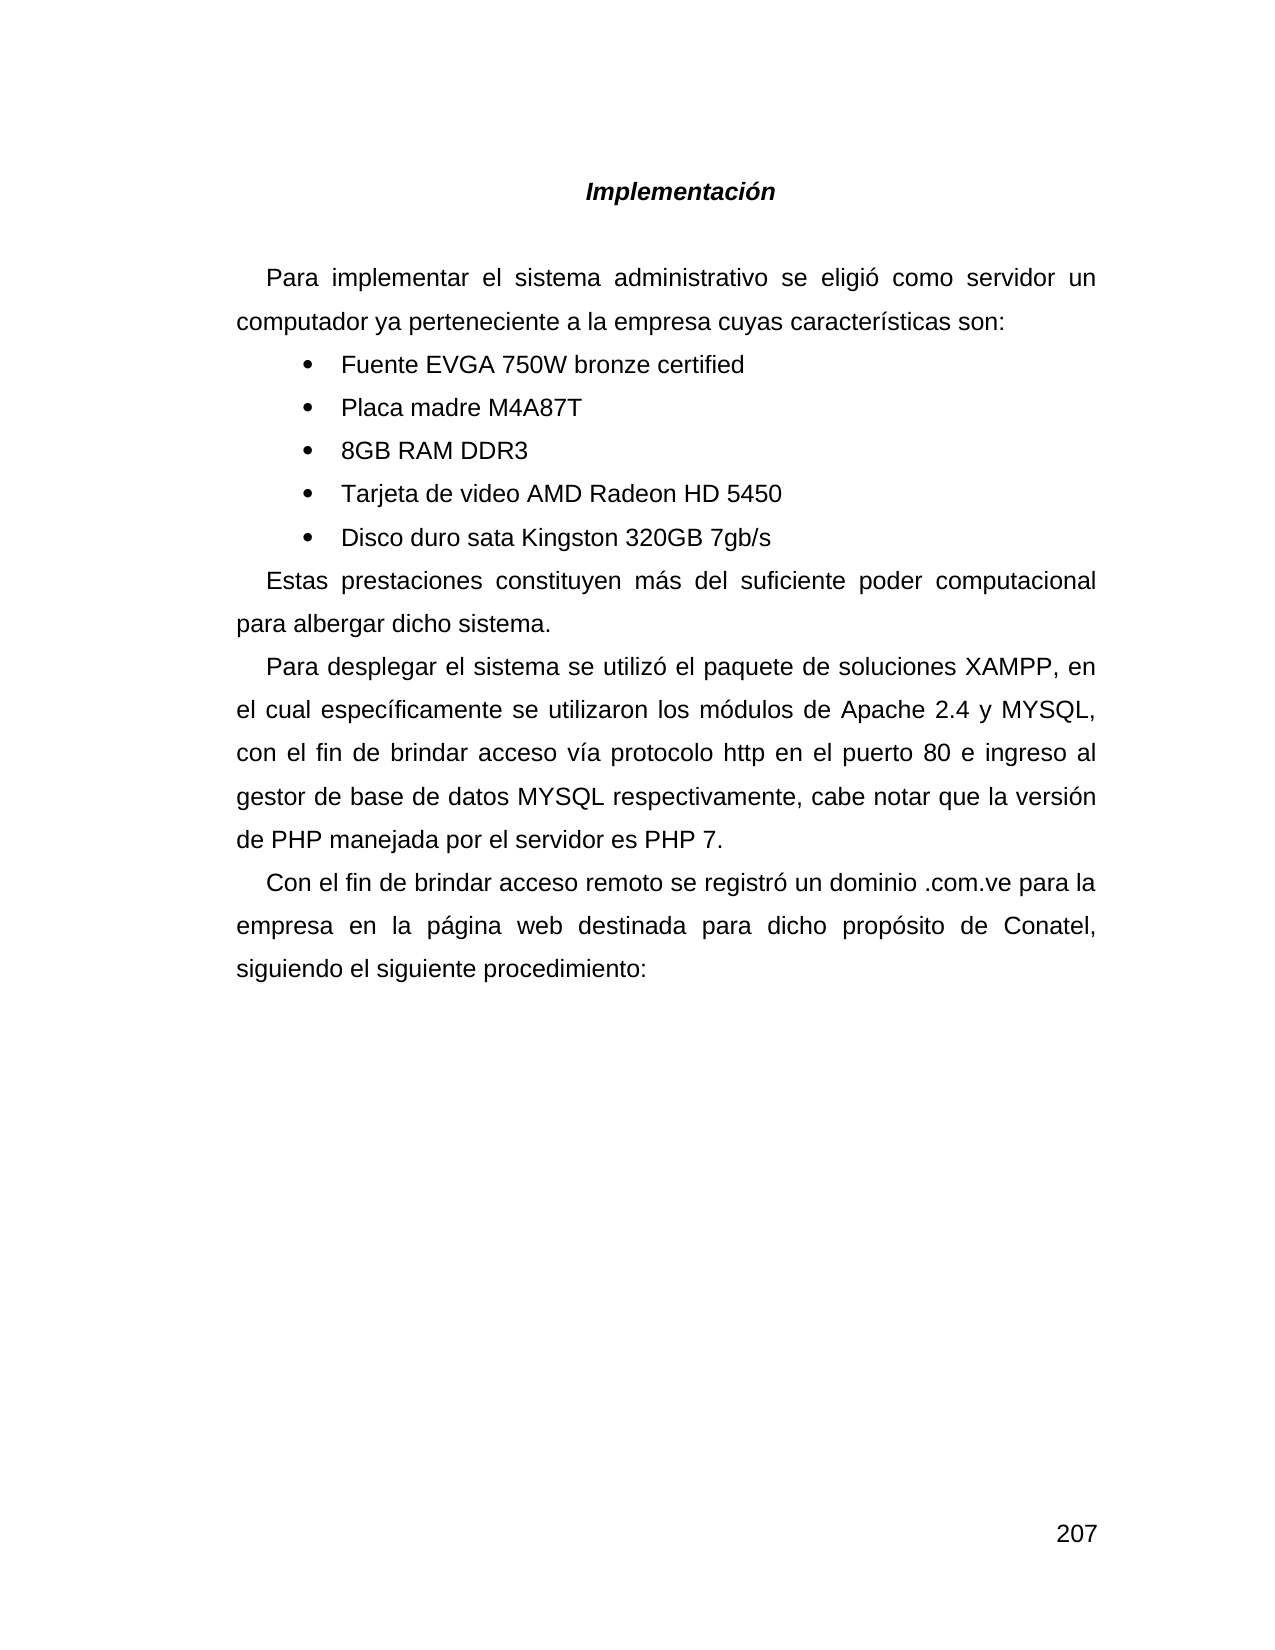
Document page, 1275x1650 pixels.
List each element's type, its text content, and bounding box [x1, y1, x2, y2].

list Fuente EVGA 750W bronze certified [303, 350, 1098, 378]
list Disco duro sata Kingston 320GB 7gb/s [303, 523, 1098, 551]
list Tarjeta de video AMD Radeon HD 5450 [303, 479, 1098, 508]
text Para desplegar el sistema se utilizó el paquete de soluciones XAMPP, en el cual específicamente se utilizaron los módulos de Apache 2.4 y MYSQL, con el fin de brindar acceso vía protocolo http en el puerto 80 e ingreso al gestor de base de datos MYSQL respectivamente, cabe notar que la versión de PHP manejada por el servidor es PHP 7. [236, 652, 1098, 853]
text Estas prestaciones constituyen más del suficiente poder computacional para albergar dicho sistema. [236, 566, 1098, 638]
list Placa madre M4A87T [303, 393, 1098, 422]
text Implementación [236, 177, 1098, 206]
text Con el fin de brindar acceso remoto se registró un dominio .com.ve para la empresa en la página web destinada para dicho propósito de Conatel, siguiendo el siguiente procedimiento: [236, 868, 1098, 983]
list 8GB RAM DDR3 [303, 436, 1098, 465]
text Para implementar el sistema administrativo se eligió como servidor un computador ya perteneciente a la empresa cuyas características son: [236, 263, 1098, 335]
